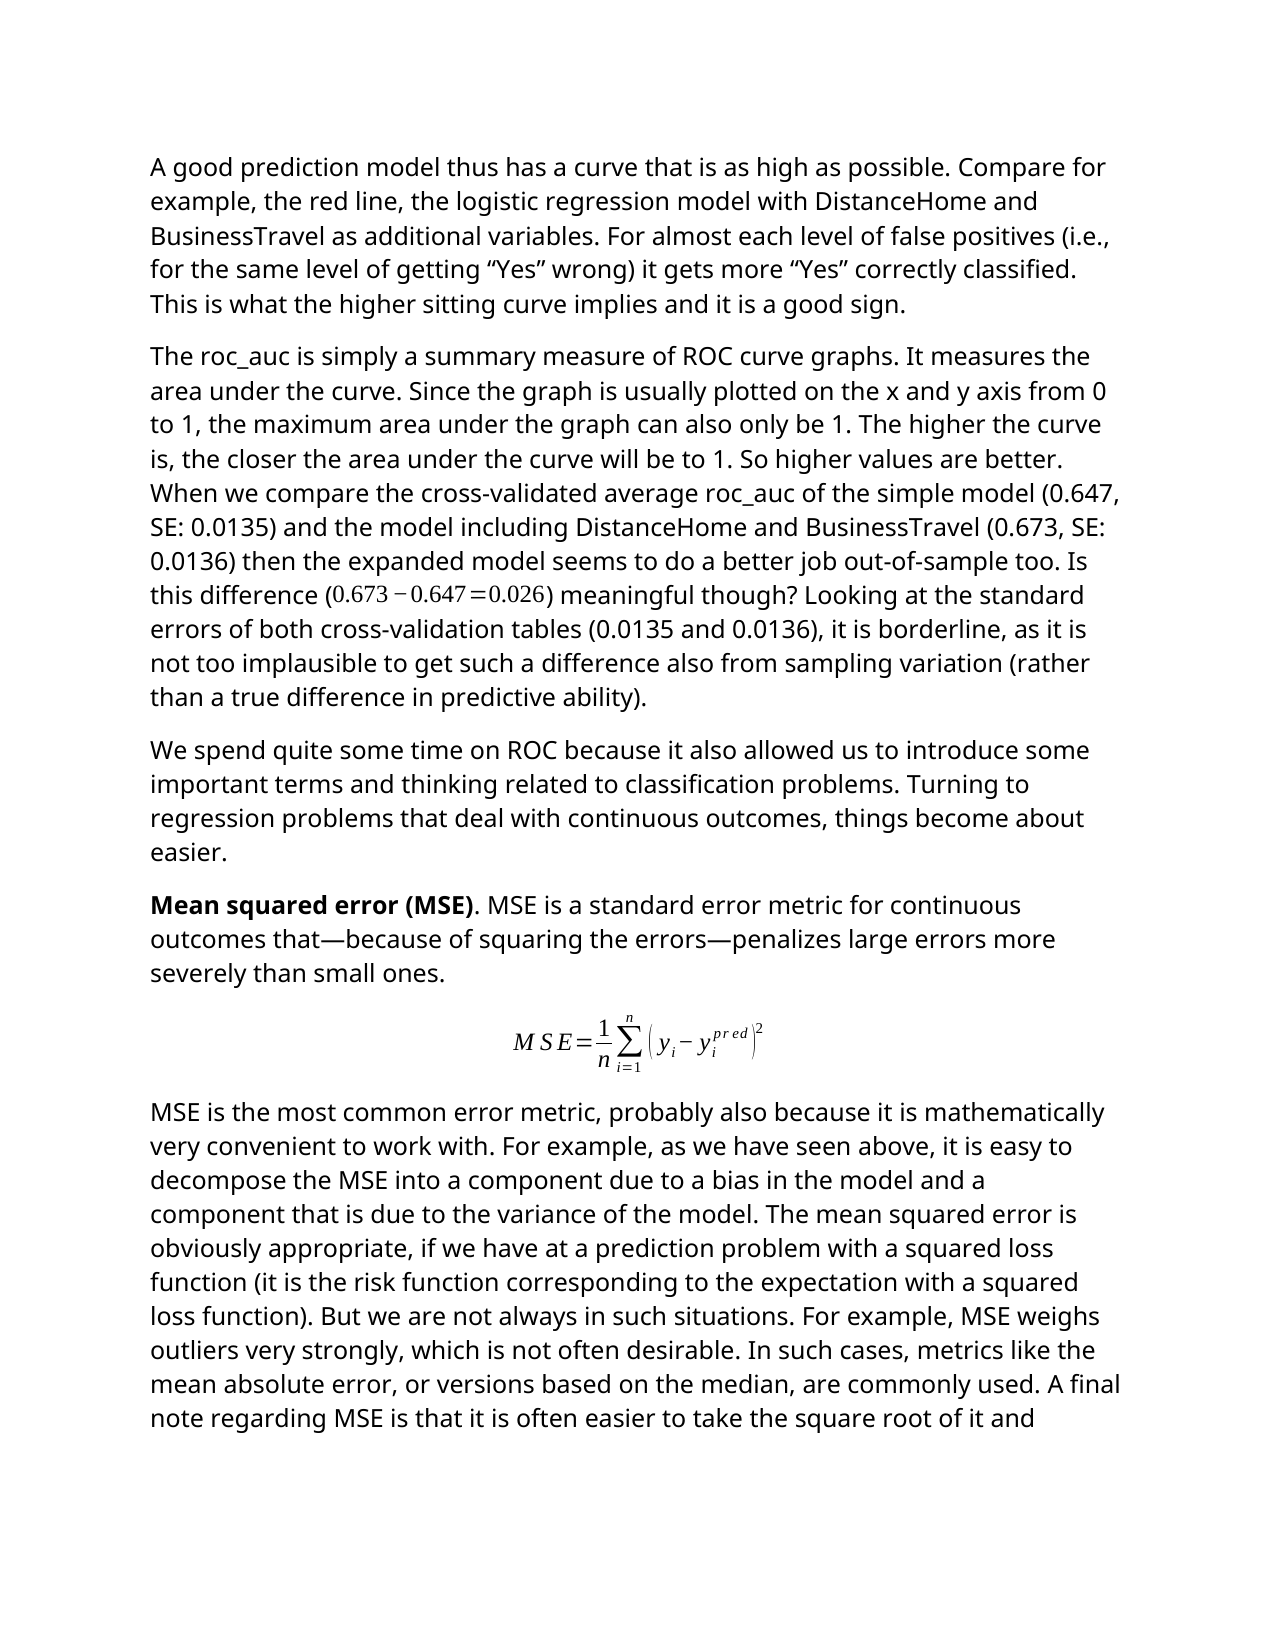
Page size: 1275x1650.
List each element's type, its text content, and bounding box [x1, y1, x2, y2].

text A good prediction model thus has a curve that is as high as possible. Compare for example, the red line, the logistic regression model with DistanceHome and BusinessTravel as additional variables. For almost each level of false positives (i.e., for the same level of getting “Yes” wrong) it gets more “Yes” correctly classified. This is what the higher sitting curve implies and it is a good sign. [150, 150, 1125, 320]
text Mean squared error (MSE). MSE is a standard error metric for continuous outcomes that—because of squaring the errors—penalizes large errors more severely than small ones. [150, 887, 1125, 990]
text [150, 1094, 1125, 1435]
text The roc_auc is simply a summary measure of ROC curve graphs. It measures the area under the curve. Since the graph is usually plotted on the x and y axis from 0 to 1, the maximum area under the graph can also only be 1. The higher the curve is, the closer the area under the curve will be to 1. So higher values are better. When we compare the cross-validated average roc_auc of the simple model (0.647, SE: 0.0135) and the model including DistanceHome and BusinessTravel (0.673, SE: 0.0136) then the expanded model seems to do a better job out-of-sample too. Is this difference () meaningful though? Looking at the standard errors of both cross-validation tables (0.0135 and 0.0136), it is borderline, as it is not too implausible to get such a difference also from sampling variation (rather than a true difference in predictive ability). [150, 339, 1125, 714]
text We spend quite some time on ROC because it also allowed us to introduce some important terms and thinking related to classification problems. Turning to regression problems that deal with continuous outcomes, things become about easier. [150, 732, 1125, 869]
